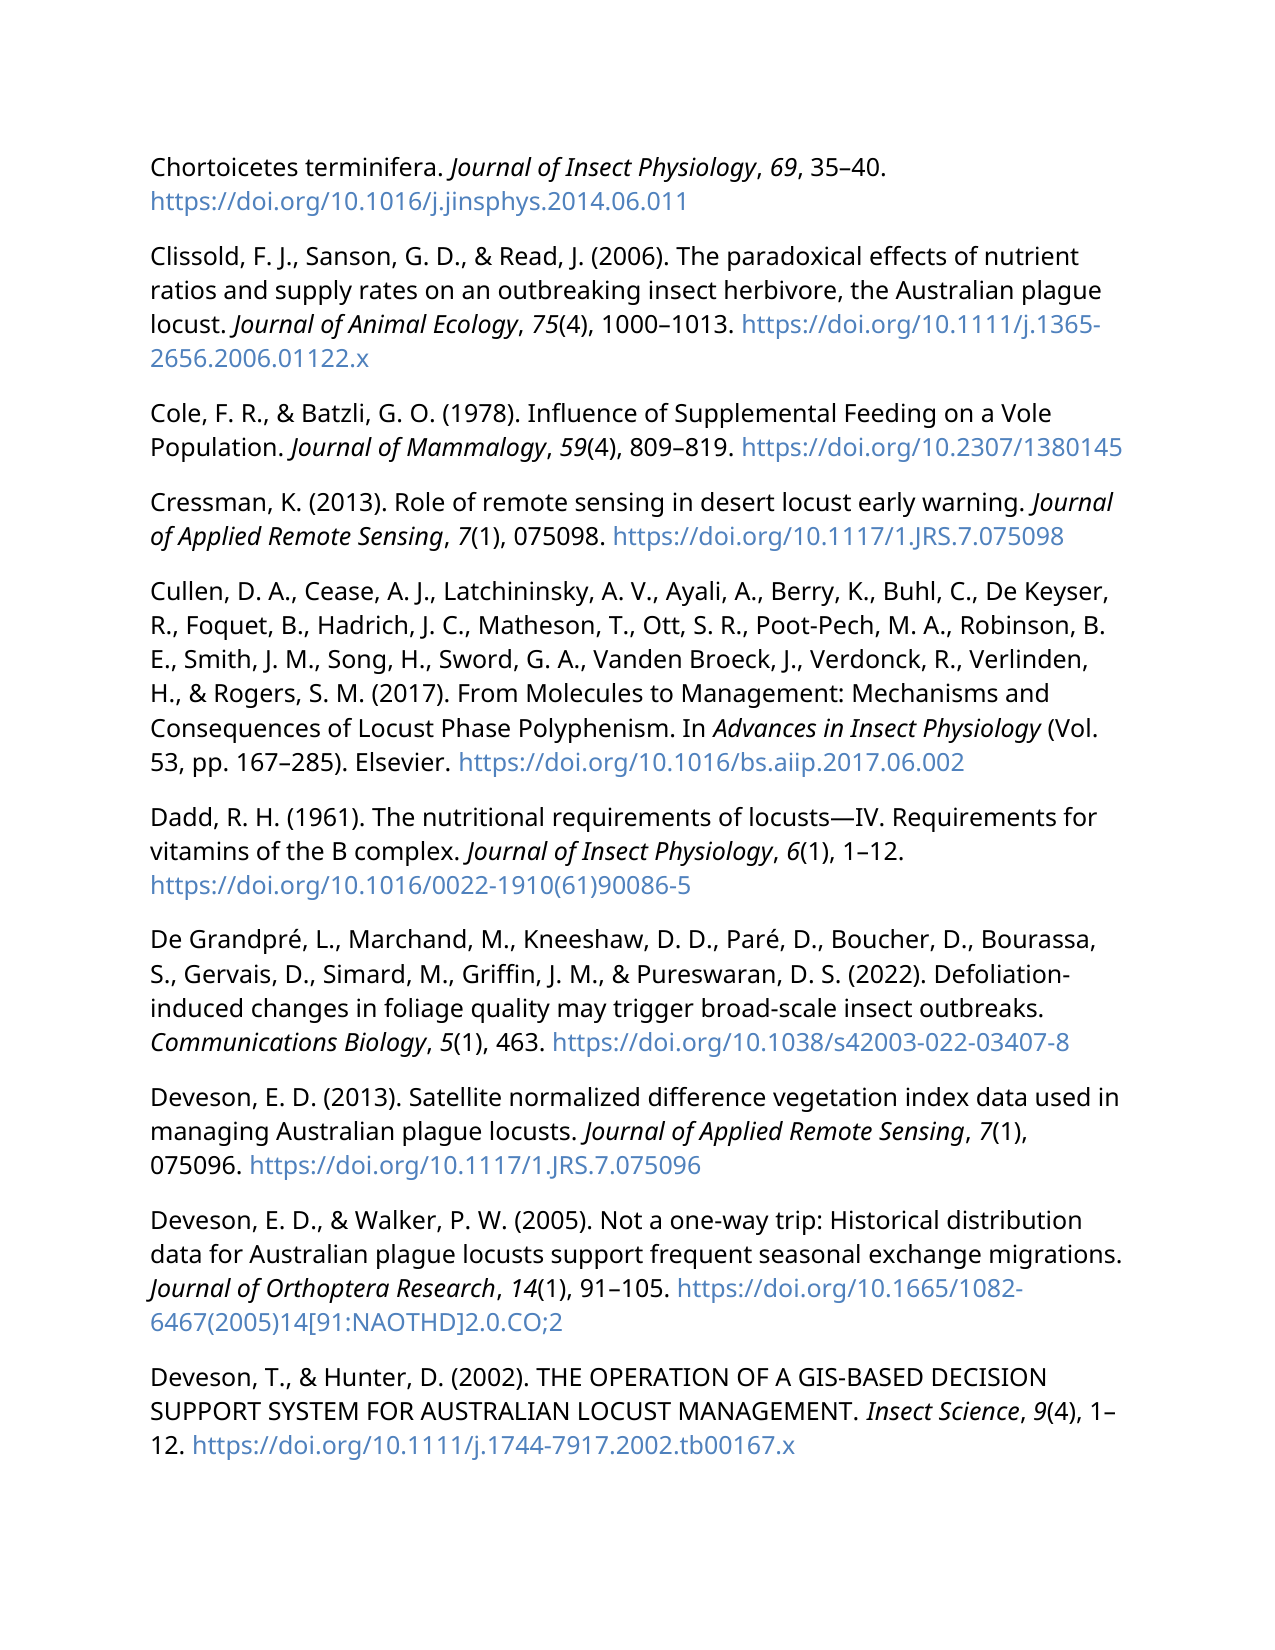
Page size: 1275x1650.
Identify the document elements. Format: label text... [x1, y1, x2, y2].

text Deveson, E. D. (2013). Satellite normalized difference vegetation index data used in managing Australian plague locusts. Journal of Applied Remote Sensing, 7(1), 075096. https://doi.org/10.1117/1.JRS.7.075096 [150, 1079, 1125, 1181]
text De Grandpré, L., Marchand, M., Kneeshaw, D. D., Paré, D., Boucher, D., Bourassa, S., Gervais, D., Simard, M., Griffin, J. M., & Pureswaran, D. S. (2022). Defoliation-induced changes in foliage quality may trigger broad-scale insect outbreaks. Communications Biology, 5(1), 463. https://doi.org/10.1038/s42003-022-03407-8 [150, 922, 1125, 1058]
text Cressman, K. (2013). Role of remote sensing in desert locust early warning. Journal of Applied Remote Sensing, 7(1), 075098. https://doi.org/10.1117/1.JRS.7.075098 [150, 485, 1125, 553]
text Dadd, R. H. (1961). The nutritional requirements of locusts—IV. Requirements for vitamins of the B complex. Journal of Insect Physiology, 6(1), 1–12. https://doi.org/10.1016/0022-1910(61)90086-5 [150, 799, 1125, 901]
text Cullen, D. A., Cease, A. J., Latchininsky, A. V., Ayali, A., Berry, K., Buhl, C., De Keyser, R., Foquet, B., Hadrich, J. C., Matheson, T., Ott, S. R., Poot-Pech, M. A., Robinson, B. E., Smith, J. M., Song, H., Sword, G. A., Vanden Broeck, J., Verdonck, R., Verlinden, H., & Rogers, S. M. (2017). From Molecules to Management: Mechanisms and Consequences of Locust Phase Polyphenism. In Advances in Insect Physiology (Vol. 53, pp. 167–285). Elsevier. https://doi.org/10.1016/bs.aiip.2017.06.002 [150, 574, 1125, 778]
text Clissold, F. J., Sanson, G. D., & Read, J. (2006). The paradoxical effects of nutrient ratios and supply rates on an outbreaking insect herbivore, the Australian plague locust. Journal of Animal Ecology, 75(4), 1000–1013. https://doi.org/10.1111/j.1365-2656.2006.01122.x [150, 239, 1125, 375]
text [150, 150, 1125, 218]
text Deveson, E. D., & Walker, P. W. (2005). Not a one-way trip: Historical distribution data for Australian plague locusts support frequent seasonal exchange migrations. Journal of Orthoptera Research, 14(1), 91–105. https://doi.org/10.1665/1082-6467(2005)14[91:NAOTHD]2.0.CO;2 [150, 1202, 1125, 1338]
text Cole, F. R., & Batzli, G. O. (1978). Influence of Supplemental Feeding on a Vole Population. Journal of Mammalogy, 59(4), 809–819. https://doi.org/10.2307/1380145 [150, 396, 1125, 464]
text Deveson, T., & Hunter, D. (2002). THE OPERATION OF A GIS‐BASED DECISION SUPPORT SYSTEM FOR AUSTRALIAN LOCUST MANAGEMENT. Insect Science, 9(4), 1–12. https://doi.org/10.1111/j.1744-7917.2002.tb00167.x [150, 1359, 1125, 1462]
